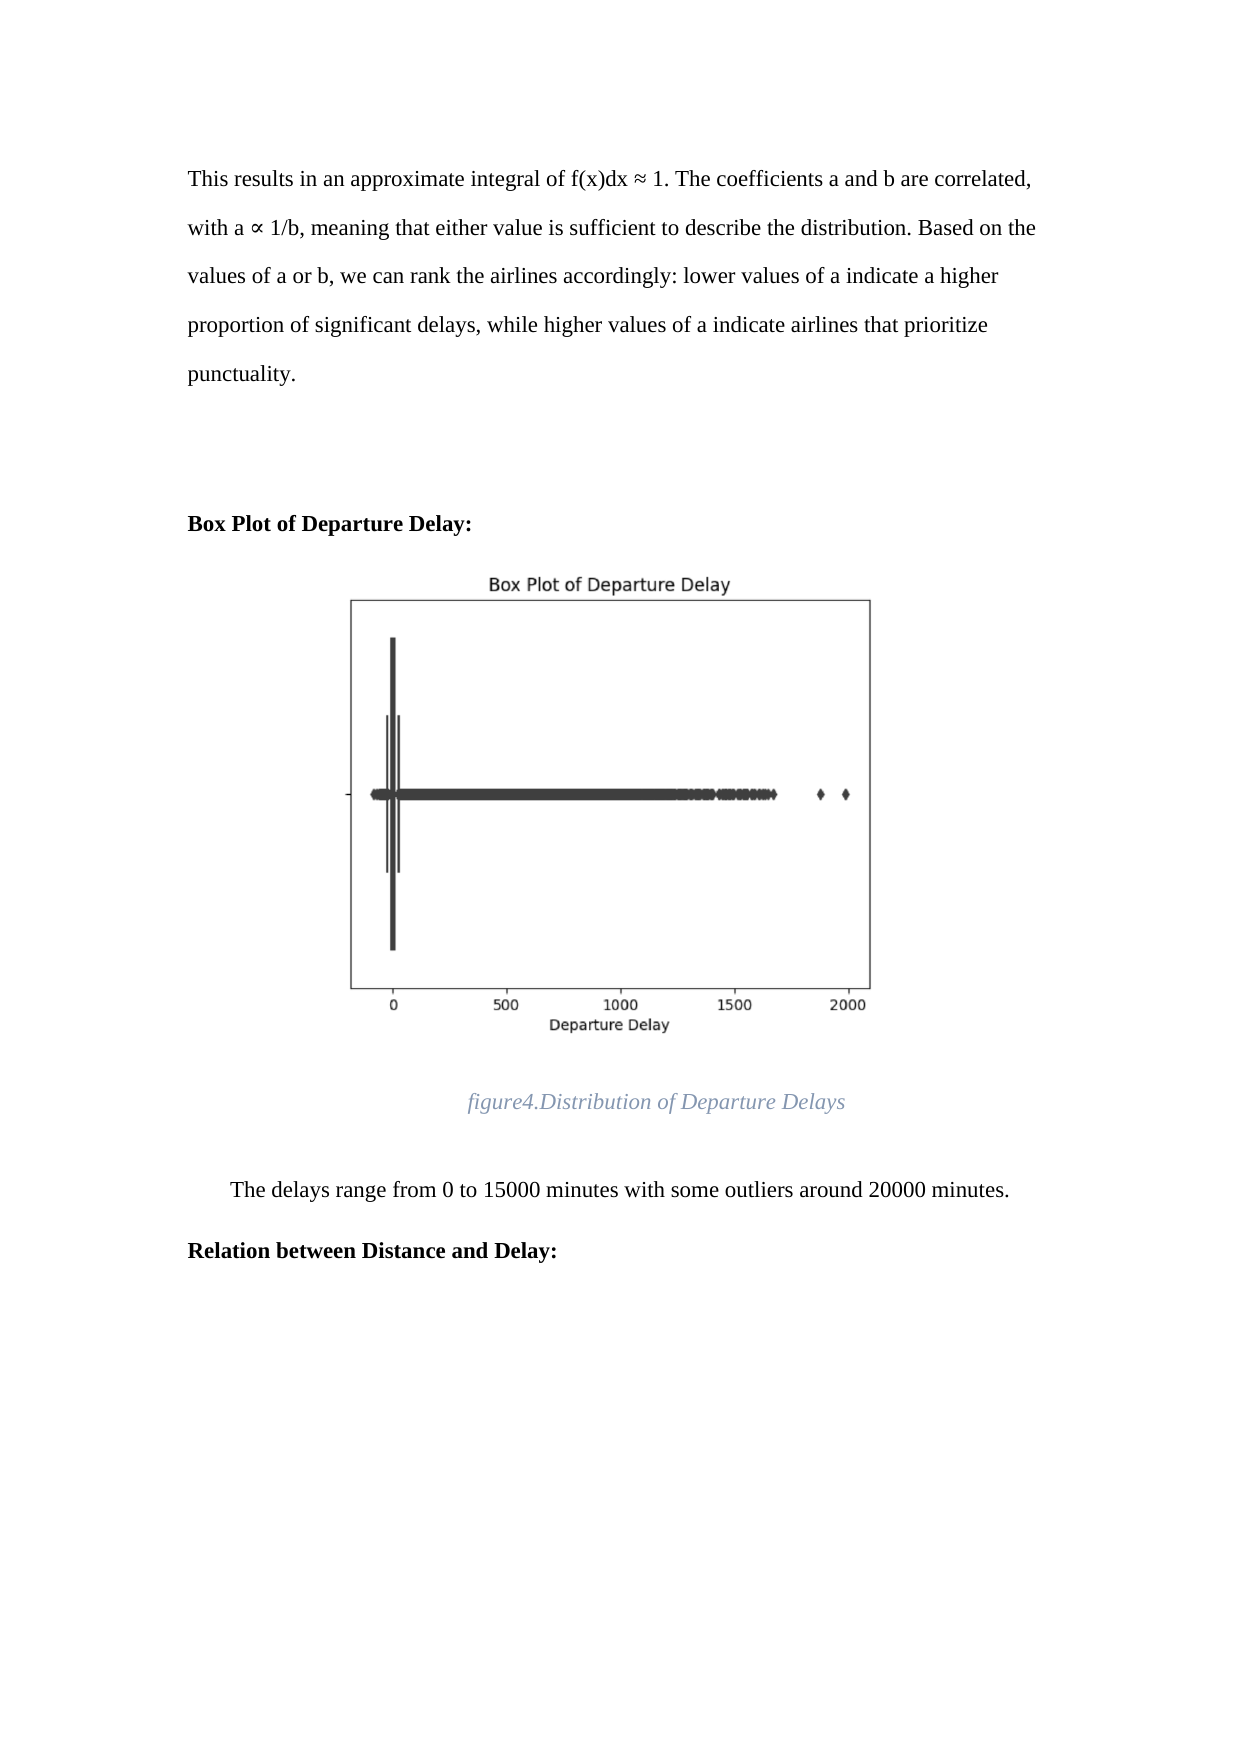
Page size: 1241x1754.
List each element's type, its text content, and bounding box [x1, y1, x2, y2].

text The delays range from 0 to 15000 minutes with some outliers around 20000 minutes. [187, 1173, 1053, 1205]
picture [330, 568, 911, 1044]
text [187, 162, 1053, 389]
text Relation between Distance and Delay: [187, 1234, 1053, 1267]
list figure4.Distribution of Departure Delays [262, 1085, 1053, 1117]
text Box Plot of Departure Delay: [187, 507, 1053, 539]
